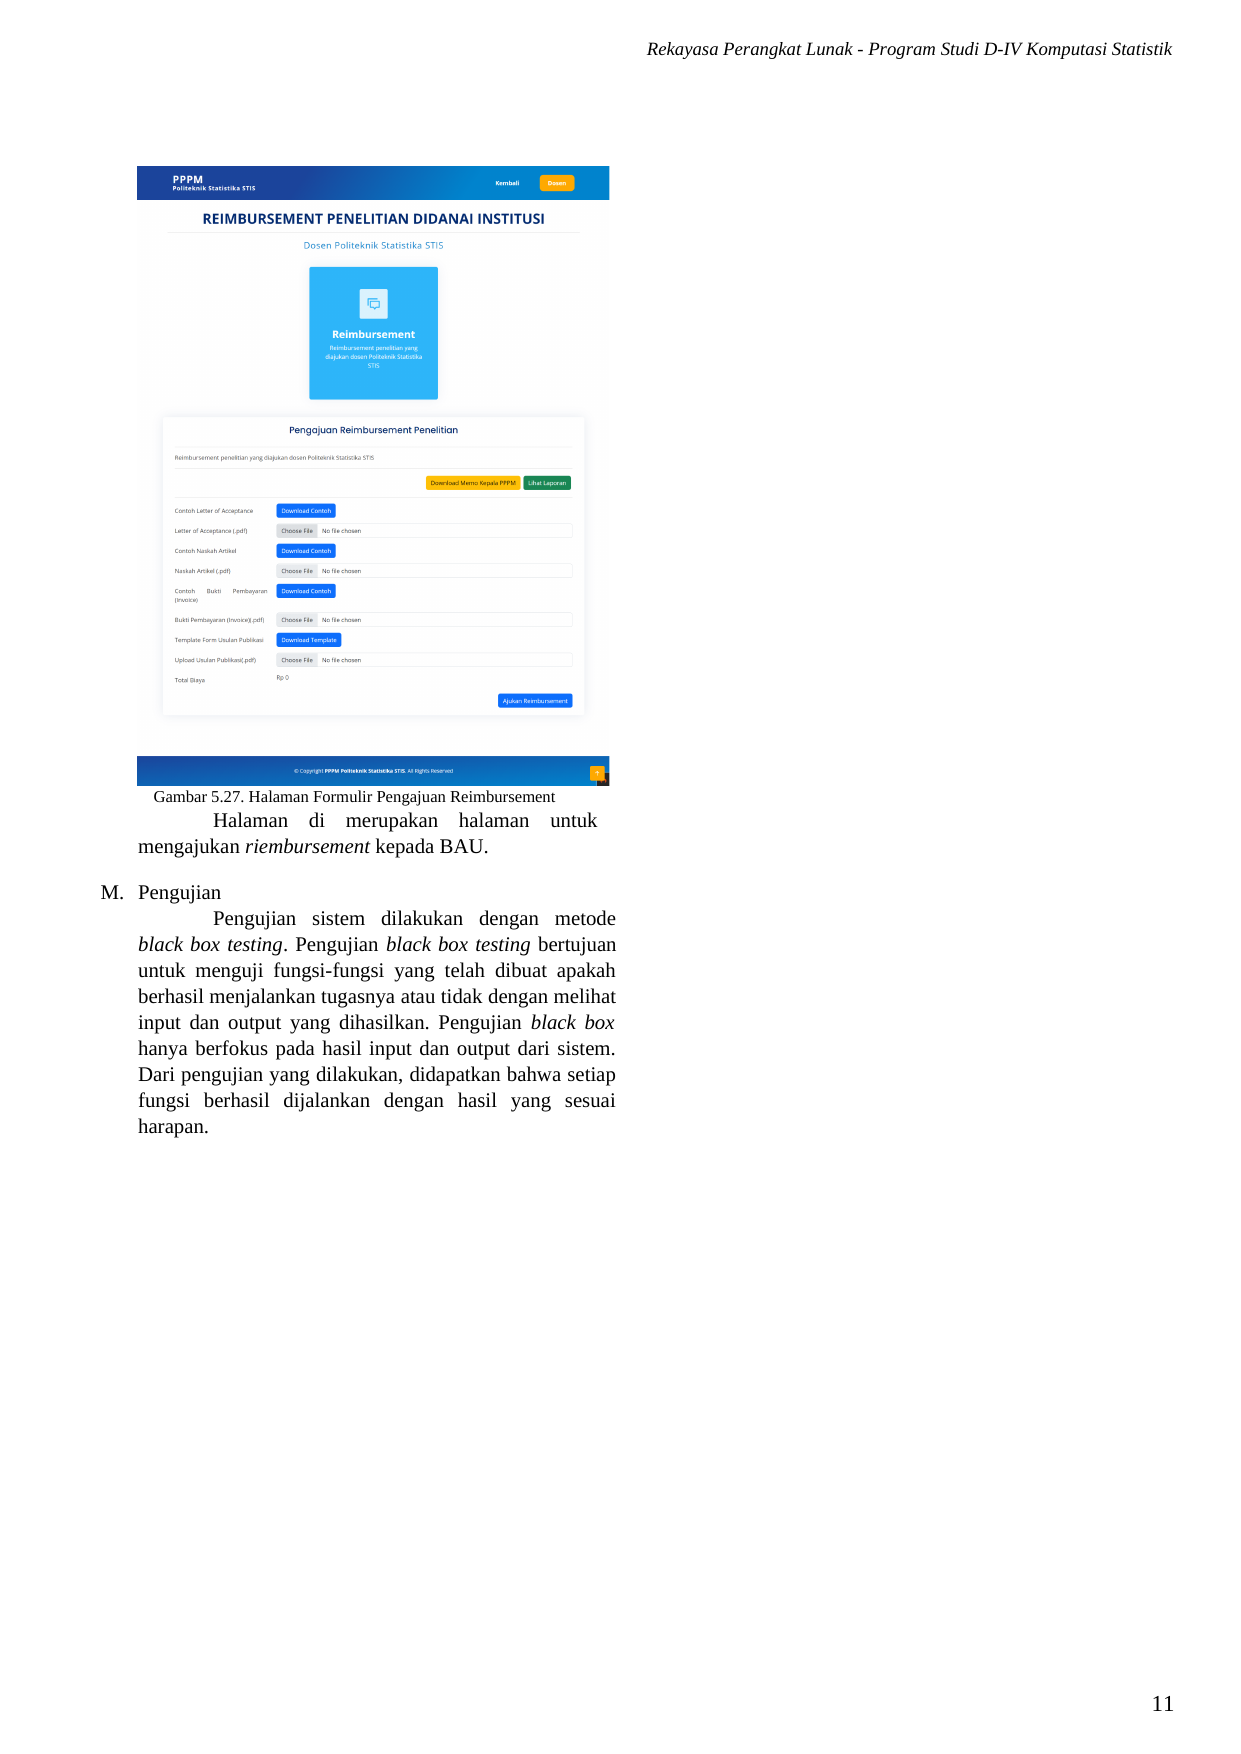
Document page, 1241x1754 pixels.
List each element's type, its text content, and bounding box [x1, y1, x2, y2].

text Pengujian sistem dilakukan dengan metode black box testing. Pengujian black box testing bertujuan untuk menguji fungsi-fungsi yang telah dibuat apakah berhasil menjalankan tugasnya atau tidak dengan melihat input dan output yang dihasilkan. Pengujian black box hanya berfokus pada hasil input dan output dari sistem. Dari pengujian yang dilakukan, didapatkan bahwa setiap fungsi berhasil dijalankan dengan hasil yang sesuai harapan. [138, 906, 616, 1138]
picture [137, 166, 610, 786]
text Halaman di merupakan halaman untuk mengajukan riembursement kepada BAU. [138, 808, 598, 858]
text Gambar 5.27. Halaman Formulir Pengajuan Reimbursement [63, 787, 616, 806]
list Pengujian [100, 880, 616, 904]
